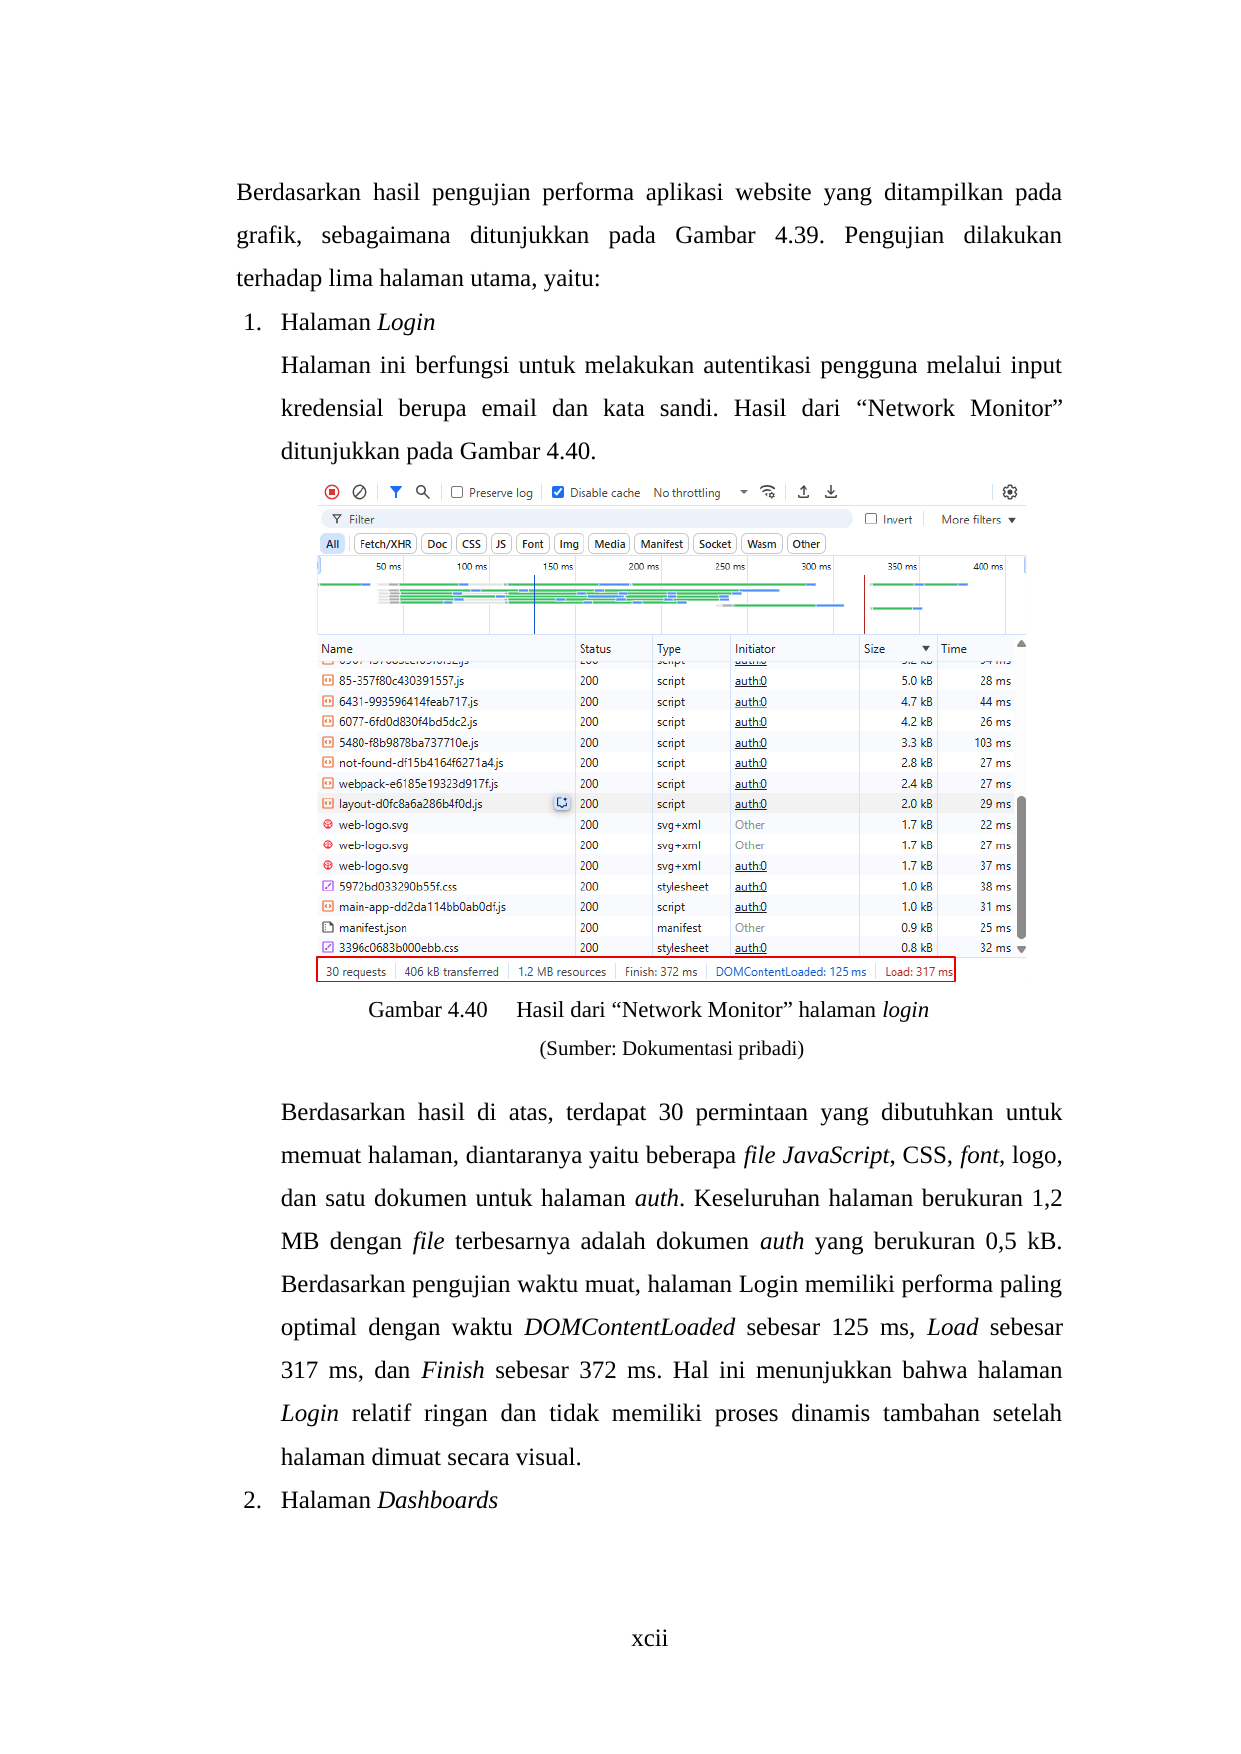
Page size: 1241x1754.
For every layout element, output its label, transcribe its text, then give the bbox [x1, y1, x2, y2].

picture [318, 958, 954, 981]
list Berdasarkan hasil di atas, terdapat 30 permintaan yang dibutuhkan untuk memuat halaman, diantaranya yaitu beberapa file JavaScript, CSS, font, logo, dan satu dokumen untuk halaman auth. Keseluruhan halaman berukuran 1,2 MB dengan file terbesarnya adalah dokumen auth yang berukuran 0,5 kB. Berdasarkan pengujian waktu muat, halaman Login memiliki performa paling optimal dengan waktu DOMContentLoaded sebesar 125 ms, Load sebesar 317 ms, dan Finish sebesar 372 ms. Hal ini menunjukkan bahwa halaman Login relatif ringan dan tidak memiliki proses dinamis tambahan setelah halaman dimuat secara visual. [281, 1097, 1063, 1470]
text (Sumber: Dokumentasi pribadi) [281, 1036, 1063, 1060]
list Halaman ini berfungsi untuk melakukan autentikasi pengguna melalui input kredensial berupa email dan kata sandi. Hasil dari “Network Monitor” ditunjukkan pada Gambar 4.40. [281, 350, 1063, 465]
list Halaman Login [243, 307, 1063, 335]
text Hasil dari “Network Monitor” halaman login [236, 996, 1063, 1022]
text Berdasarkan hasil pengujian performa aplikasi website yang ditampilkan pada grafik, sebagaimana ditunjukkan pada Gambar 4.39. Pengujian dilakukan terhadap lima halaman utama, yaitu: [236, 177, 1063, 292]
picture [317, 479, 1027, 982]
list Halaman Dashboards [243, 1485, 1063, 1513]
